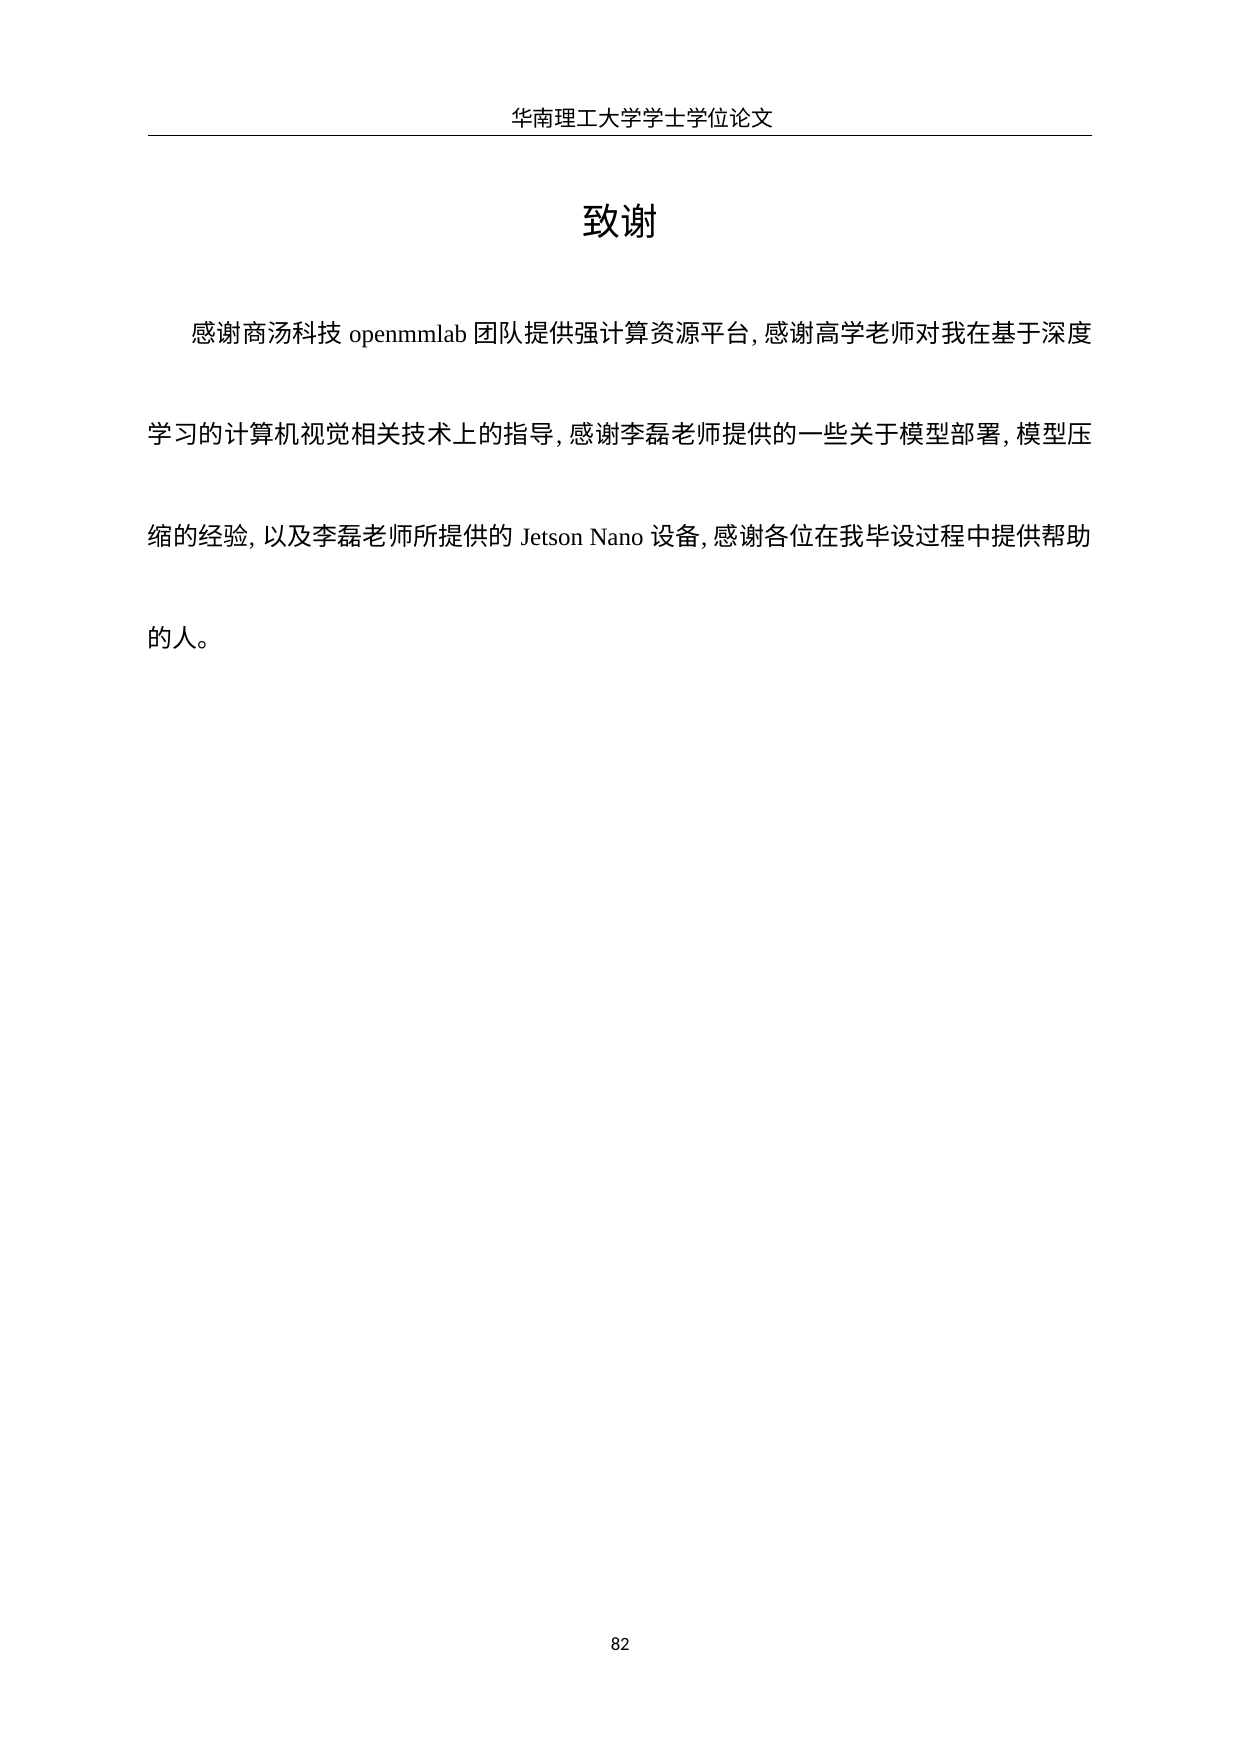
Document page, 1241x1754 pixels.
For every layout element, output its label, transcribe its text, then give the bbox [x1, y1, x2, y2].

subtitle 致谢 [148, 187, 1092, 255]
text 感谢商汤科技 openmmlab 团队提供强计算资源平台, 感谢高学老师对我在基于深度学习的计算机视觉相关技术上的指导, 感谢李磊老师提供的一些关于模型部署, 模型压缩的经验, 以及李磊老师所提供的 Jetson Nano 设备, 感谢各位在我毕设过程中提供帮助的人。 [148, 297, 1092, 671]
